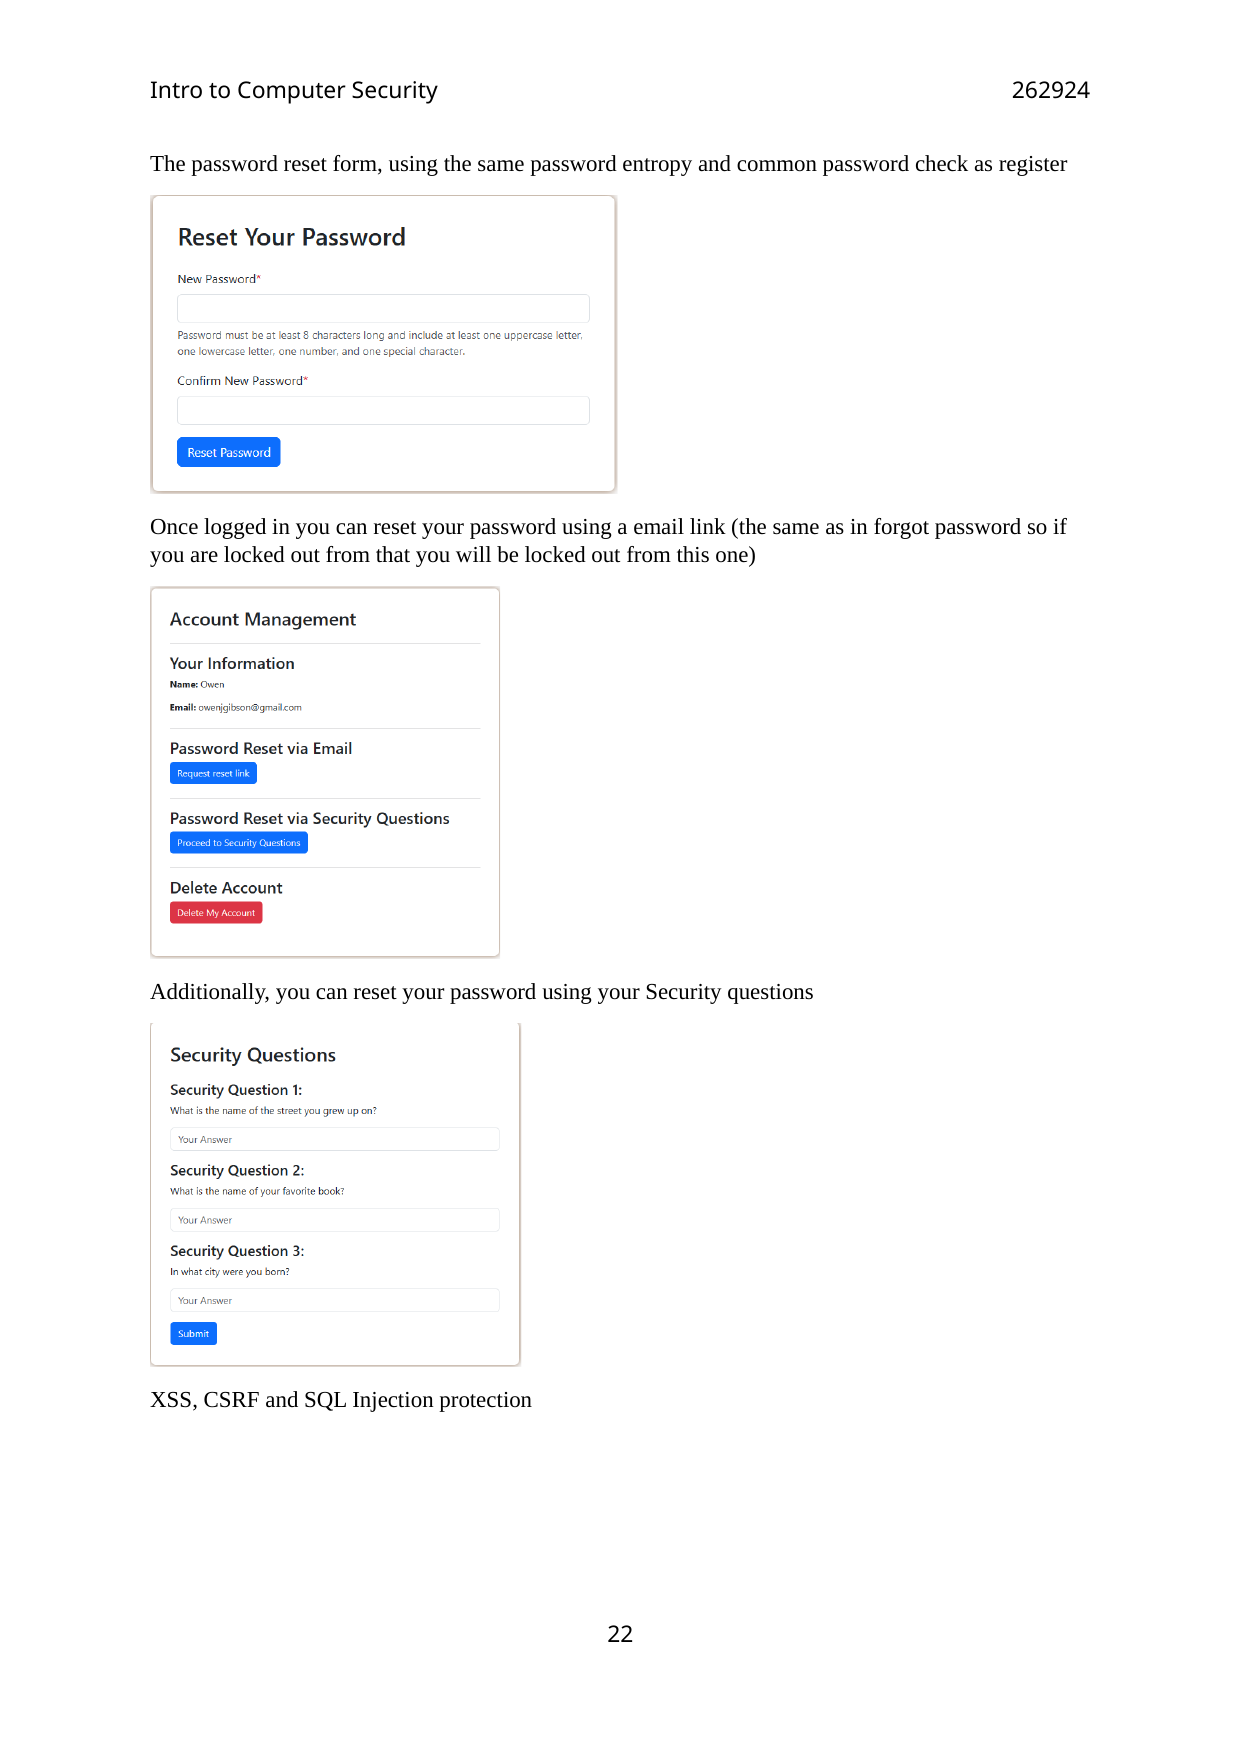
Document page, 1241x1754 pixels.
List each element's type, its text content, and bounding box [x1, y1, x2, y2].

text Additionally, you can reset your password using your Security questions [150, 978, 1090, 1004]
text The password reset form, using the same password entropy and common password check as register [150, 150, 1090, 176]
picture [150, 1023, 522, 1367]
text Once logged in you can reset your password using a email link (the same as in forgot password so if you are locked out from that you will be locked out from this one) [150, 513, 1090, 567]
text XSS, CSRF and SQL Injection protection [150, 1386, 1090, 1412]
picture [150, 586, 501, 959]
picture [150, 195, 618, 494]
